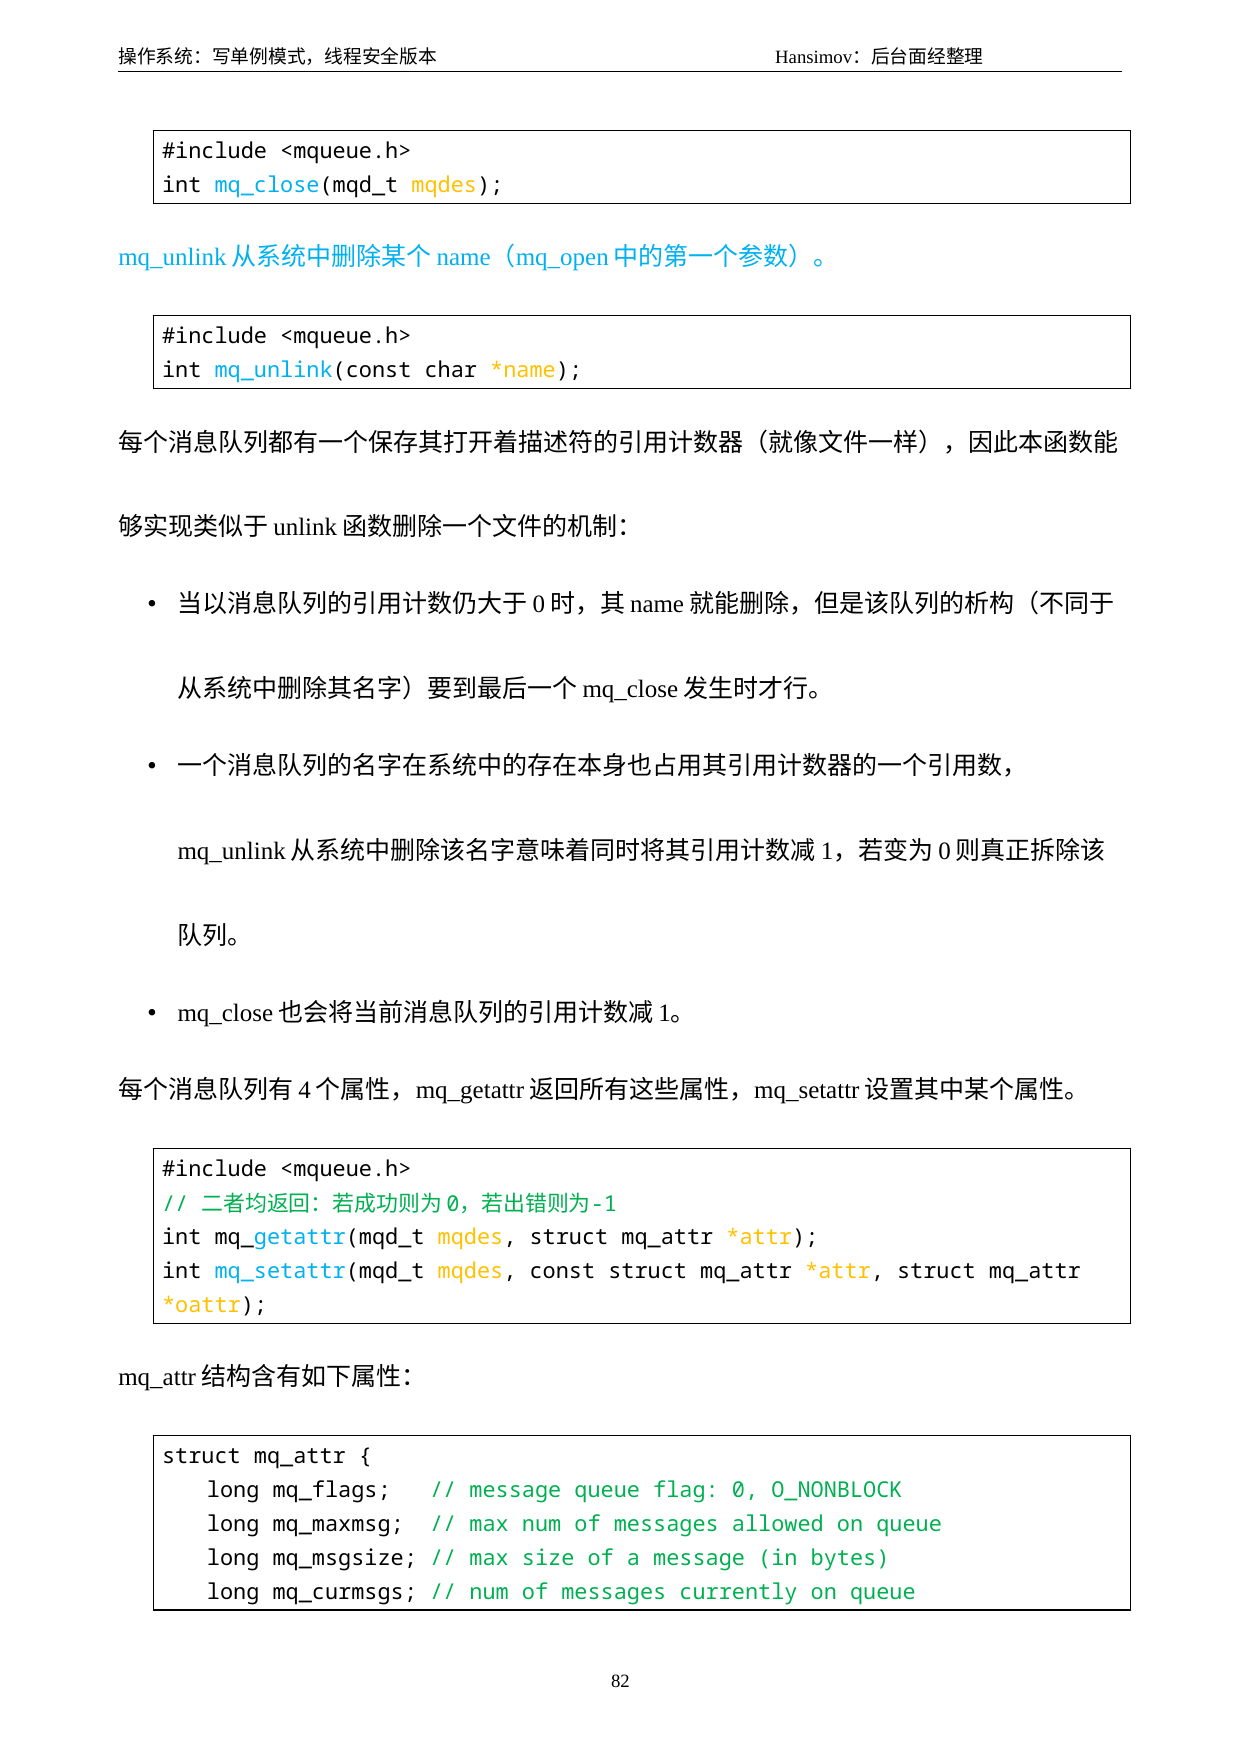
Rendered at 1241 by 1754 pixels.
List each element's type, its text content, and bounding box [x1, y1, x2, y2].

list long mq_flags; // message queue flag: 0, O_NONBLOCK [154, 1468, 1130, 1502]
list long mq_msgsize; // max size of a message (in bytes) [154, 1536, 1130, 1570]
list #include <mqueue.h> [154, 131, 1130, 164]
list #include <mqueue.h> [154, 316, 1130, 349]
list int mq_getattr(mqd_t mqdes, struct mq_attr *attr); [154, 1216, 1130, 1249]
text 每个消息队列都有一个保存其打开着描述符的引用计数器（就像文件一样），因此本函数能够实现类似于unlink函数删除一个文件的机制： [118, 406, 1122, 559]
list int mq_close(mqd_t mqdes); [154, 164, 1130, 203]
list int mq_unlink(const char *name); [154, 349, 1130, 388]
text mq_attr结构含有如下属性： [118, 1341, 1122, 1408]
list long mq_maxmsg; // max num of messages allowed on queue [154, 1502, 1130, 1536]
list long mq_curmsgs; // num of messages currently on queue [154, 1570, 1130, 1609]
list struct mq_attr { [154, 1436, 1130, 1468]
list #include <mqueue.h> [154, 1149, 1130, 1182]
text mq_unlink从系统中删除某个name（mq_open中的第一个参数）。 [118, 221, 1122, 289]
text 一个消息队列的名字在系统中的存在本身也占用其引用计数器的一个引用数，mq_unlink从系统中删除该名字意味着同时将其引用计数减1，若变为0则真正拆除该队列。 [148, 730, 1122, 968]
list // 二者均返回：若成功则为0，若出错则为-1 [154, 1182, 1130, 1216]
text 每个消息队列有4个属性，mq_getattr返回所有这些属性，mq_setattr设置其中某个属性。 [118, 1054, 1122, 1122]
text mq_close也会将当前消息队列的引用计数减1。 [148, 977, 1122, 1044]
list int mq_setattr(mqd_t mqdes, const struct mq_attr *attr, struct mq_attr *oattr); [154, 1249, 1130, 1323]
text 当以消息队列的引用计数仍大于0时，其name就能删除，但是该队列的析构（不同于从系统中删除其名字）要到最后一个mq_close发生时才行。 [148, 568, 1122, 721]
